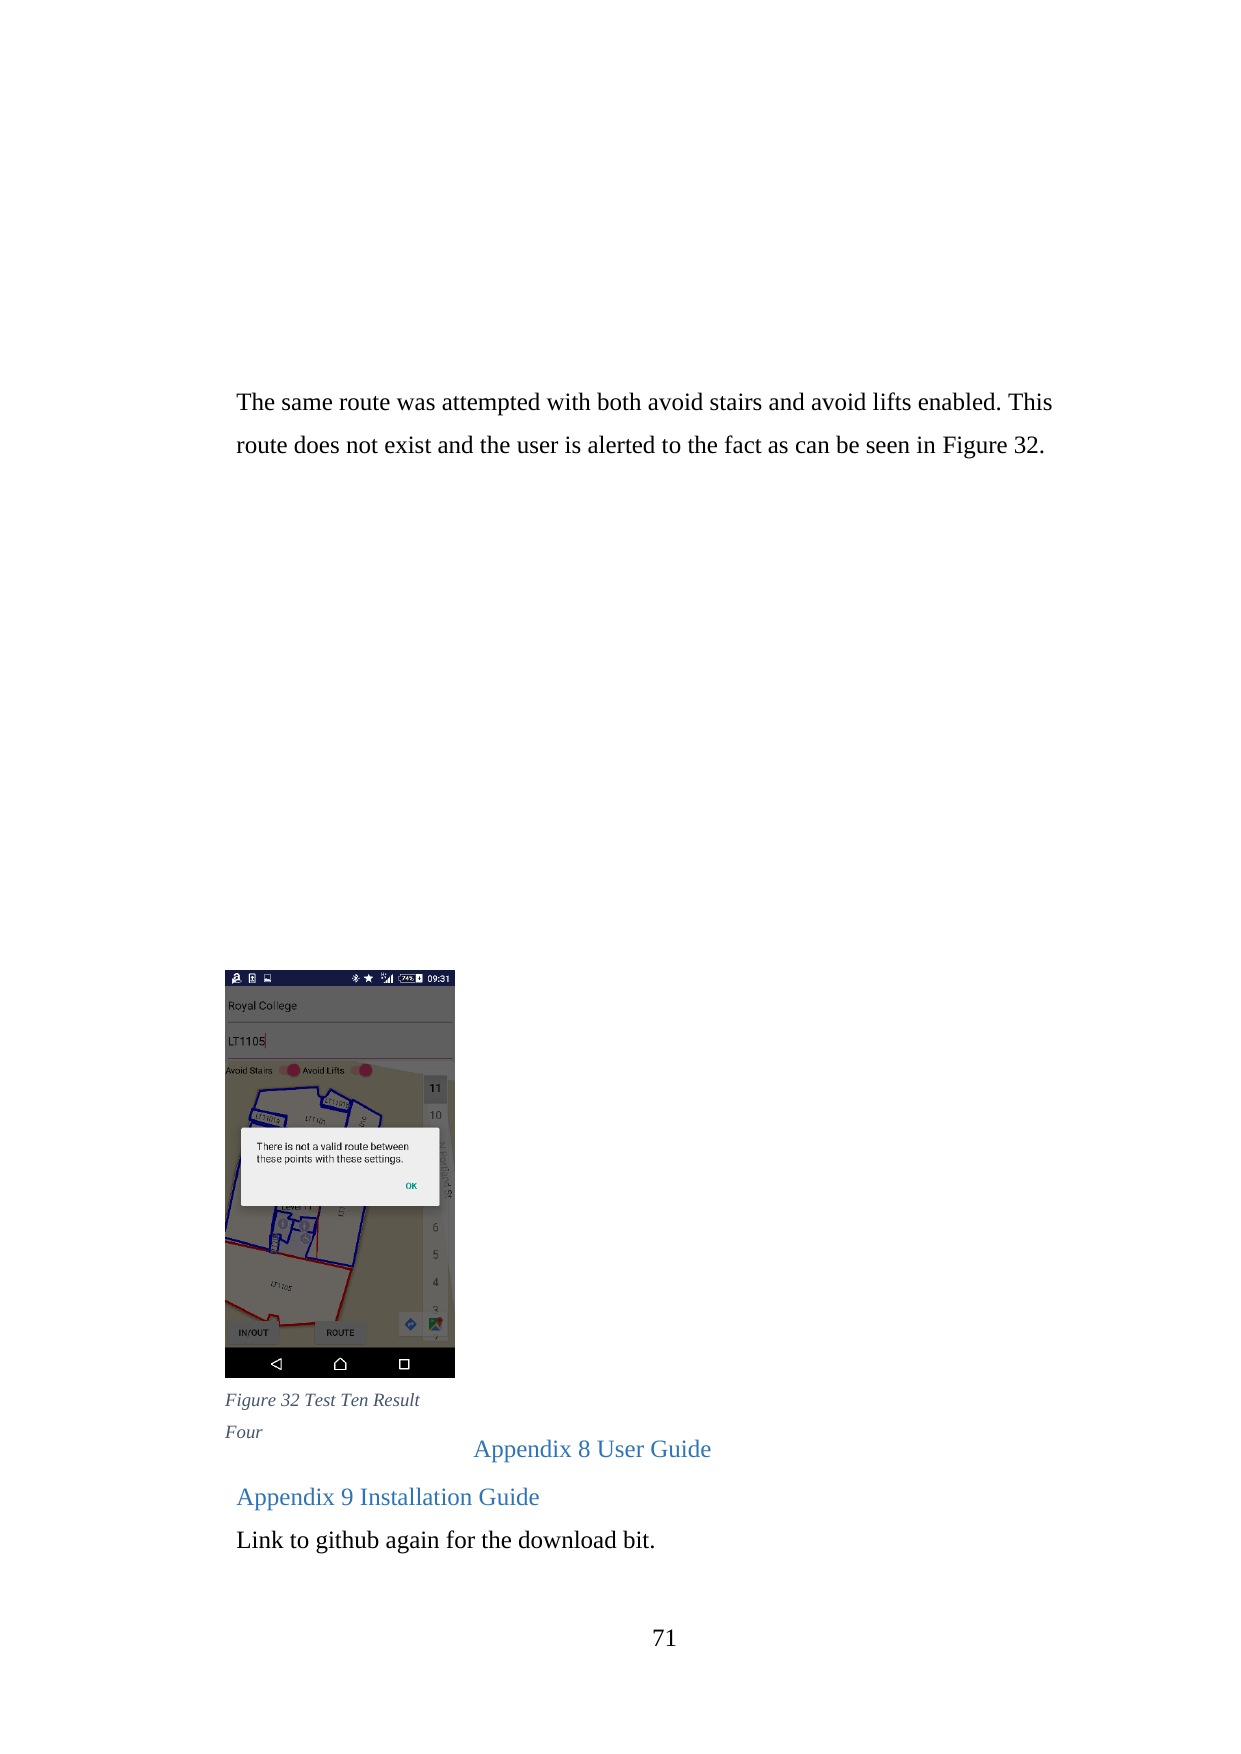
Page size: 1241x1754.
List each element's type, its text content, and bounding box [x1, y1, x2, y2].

picture [225, 970, 455, 1378]
subtitle Appendix 9 Installation Guide [236, 1482, 1092, 1510]
text Link to github again for the download bit. [236, 1525, 1092, 1553]
text The same route was attempted with both avoid stairs and avoid lifts enabled. This route does not exist and the user is alerted to the fact as can be seen in Figure 32. [236, 387, 1092, 459]
subtitle Appendix 8 User Guide [455, 1434, 1092, 1463]
